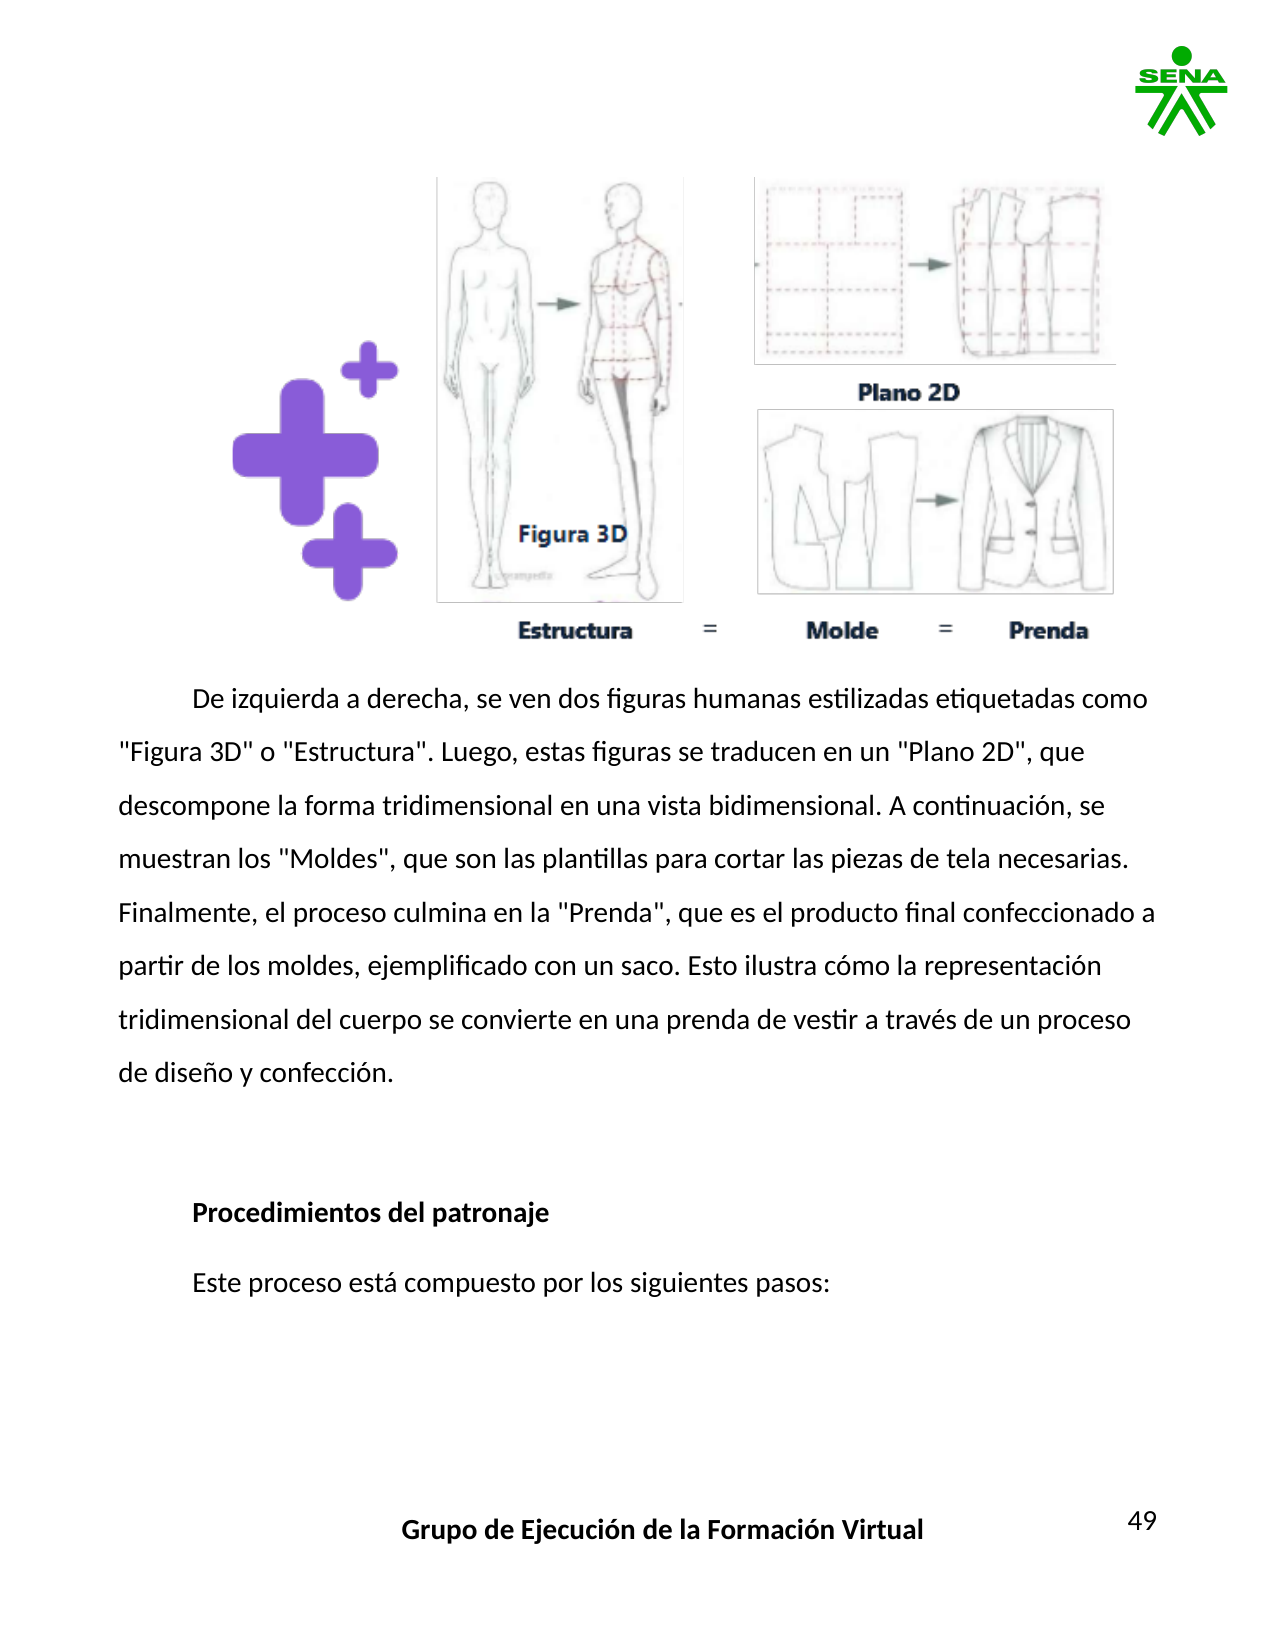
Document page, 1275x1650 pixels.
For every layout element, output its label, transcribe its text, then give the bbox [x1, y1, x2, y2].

text Este proceso está compuesto por los siguientes pasos: [118, 1264, 1157, 1300]
text Procedimientos del patronaje [118, 1194, 1157, 1230]
picture [232, 177, 1117, 646]
picture [1135, 46, 1228, 136]
text De izquierda a derecha, se ven dos figuras humanas estilizadas etiquetadas como "Figura 3D" o "Estructura". Luego, estas figuras se traducen en un "Plano 2D", que descompone la forma tridimensional en una vista bidimensional. A continuación, se muestran los "Moldes", que son las plantillas para cortar las piezas de tela necesarias. Finalmente, el proceso culmina en la "Prenda", que es el producto final confeccionado a partir de los moldes, ejemplificado con un saco. Esto ilustra cómo la representación tridimensional del cuerpo se convierte en una prenda de vestir a través de un proceso de diseño y confección. [118, 680, 1157, 1090]
